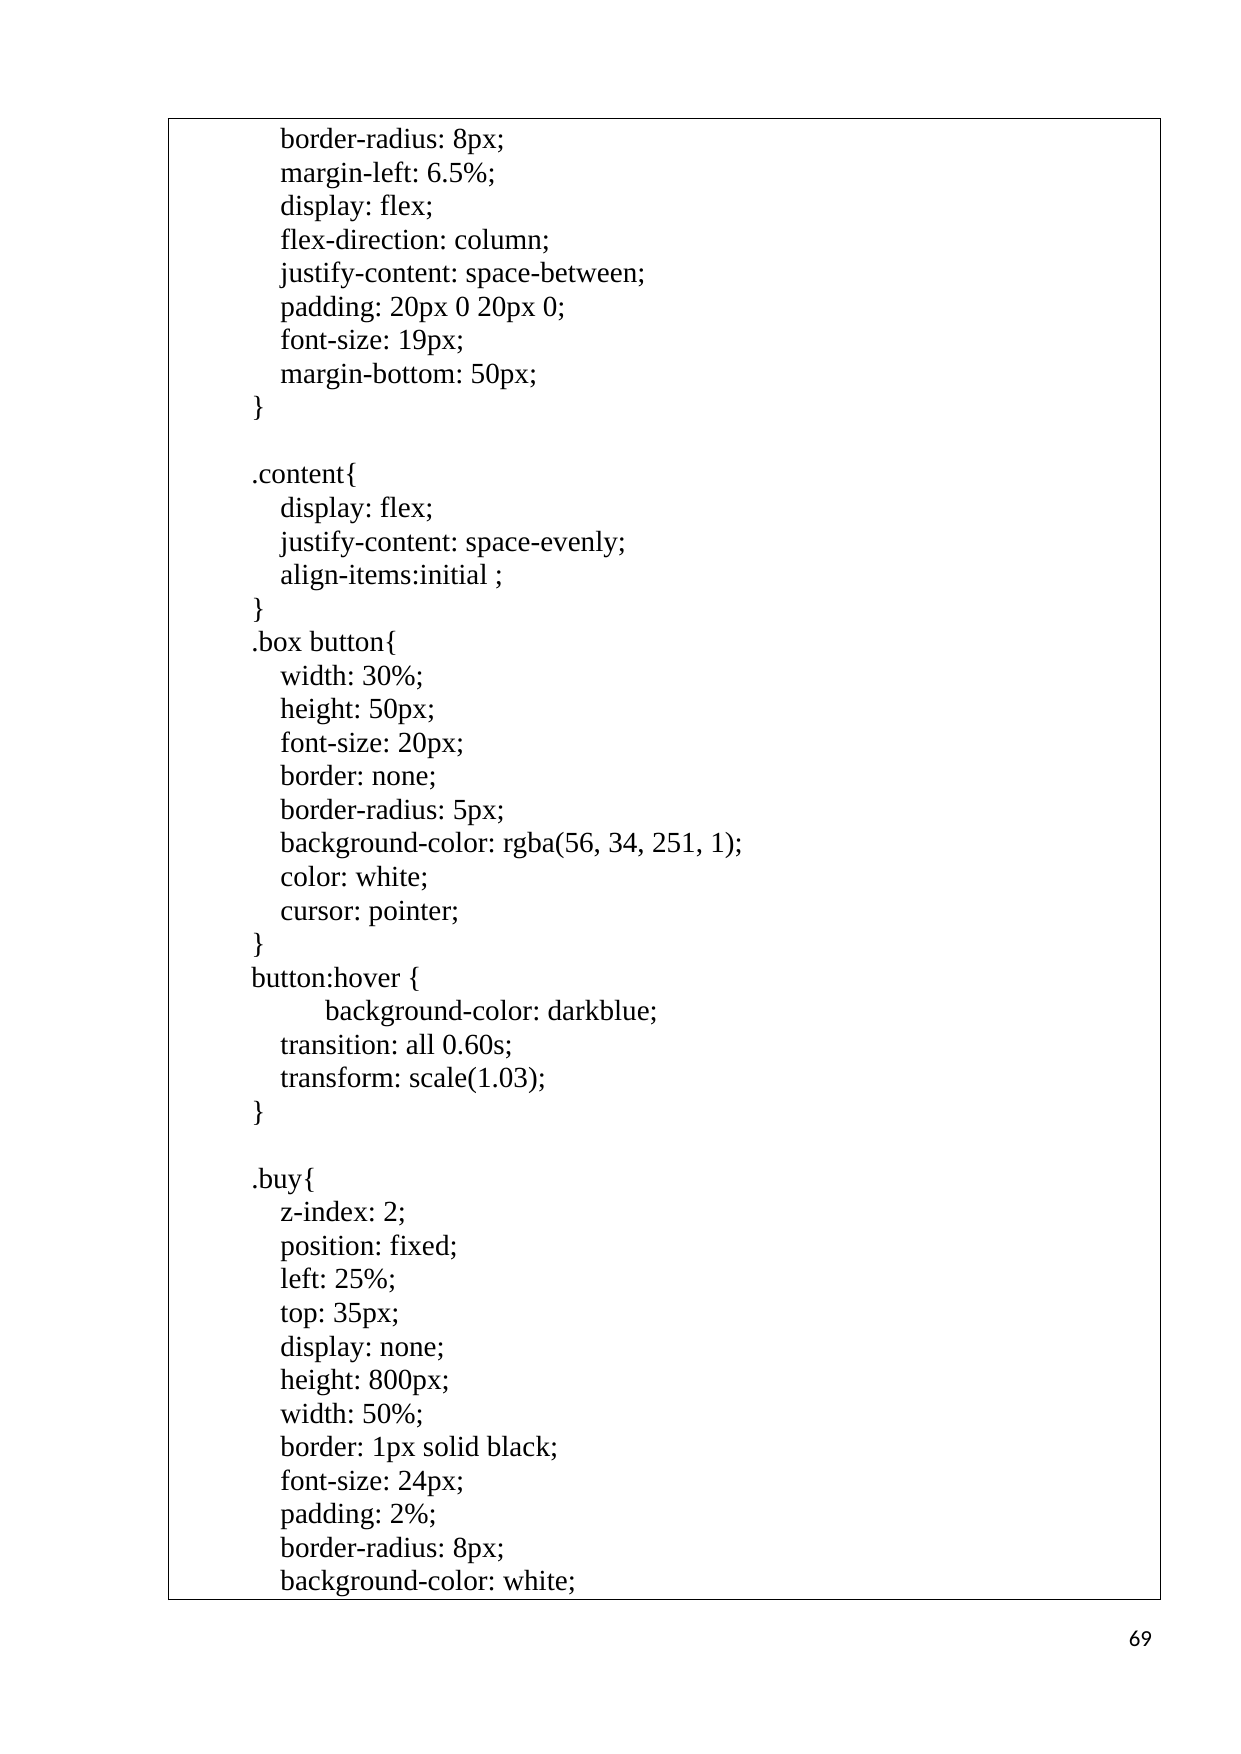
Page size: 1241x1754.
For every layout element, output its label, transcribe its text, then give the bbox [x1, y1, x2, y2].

text height: 800px; [177, 1362, 1152, 1396]
text font-size: 19px; [177, 322, 1152, 356]
text width: 30%; [177, 658, 1152, 691]
text } [177, 926, 1152, 960]
text border-radius: 5px; [177, 792, 1152, 826]
text height: 50px; [177, 691, 1152, 725]
text .box button{ [177, 624, 1152, 658]
text transform: scale(1.03); [177, 1060, 1152, 1094]
text background-color: darkblue; [177, 993, 1152, 1027]
text margin-left: 6.5%; [177, 155, 1152, 188]
text display: flex; [177, 490, 1152, 524]
text button:hover { [177, 960, 1152, 993]
text background-color: white; [169, 1560, 1160, 1599]
text } [177, 1094, 1152, 1127]
text flex-direction: column; [177, 222, 1152, 255]
text justify-content: space-between; [177, 255, 1152, 289]
text position: fixed; [177, 1228, 1152, 1262]
text width: 50%; [177, 1396, 1152, 1429]
text border: 1px solid black; [177, 1429, 1152, 1463]
text border-radius: 8px; [169, 119, 1160, 155]
text font-size: 20px; [177, 725, 1152, 758]
text } [177, 389, 1152, 423]
text margin-bottom: 50px; [177, 356, 1152, 389]
text font-size: 24px; [177, 1463, 1152, 1496]
text background-color: rgba(56, 34, 251, 1); [177, 826, 1152, 859]
text padding: 20px 0 20px 0; [177, 289, 1152, 322]
text display: none; [177, 1329, 1152, 1362]
text display: flex; [177, 188, 1152, 222]
text } [177, 591, 1152, 624]
text cursor: pointer; [177, 893, 1152, 926]
text color: white; [177, 859, 1152, 893]
text z-index: 2; [177, 1194, 1152, 1228]
text align-items:initial ; [177, 557, 1152, 591]
text border: none; [177, 758, 1152, 792]
text .buy{ [177, 1161, 1152, 1194]
text padding: 2%; [177, 1496, 1152, 1530]
text left: 25%; [177, 1262, 1152, 1295]
text border-radius: 8px; [177, 1530, 1152, 1560]
text transition: all 0.60s; [177, 1027, 1152, 1060]
text top: 35px; [177, 1295, 1152, 1329]
text justify-content: space-evenly; [177, 524, 1152, 557]
text .content{ [177, 457, 1152, 490]
